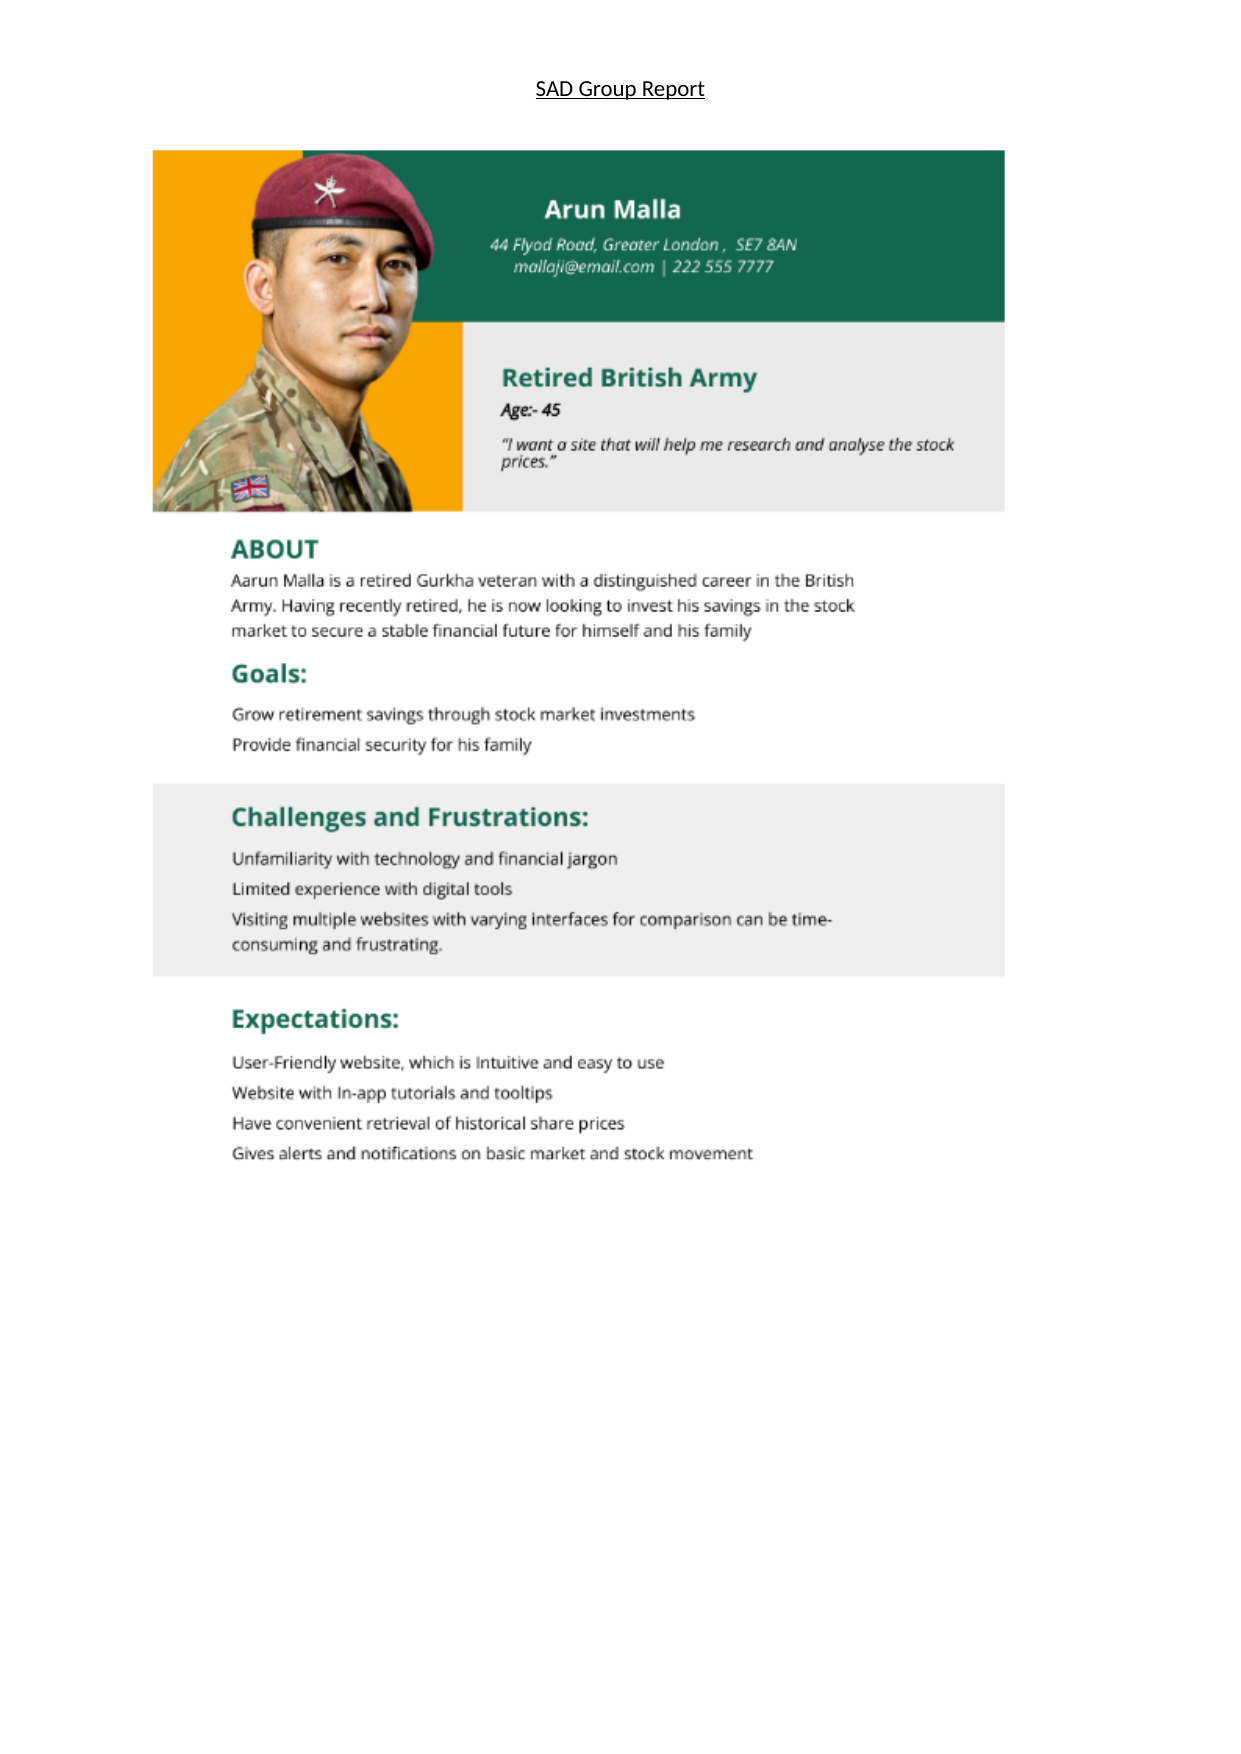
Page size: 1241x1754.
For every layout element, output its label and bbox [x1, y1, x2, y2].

picture [150, 150, 1005, 1183]
